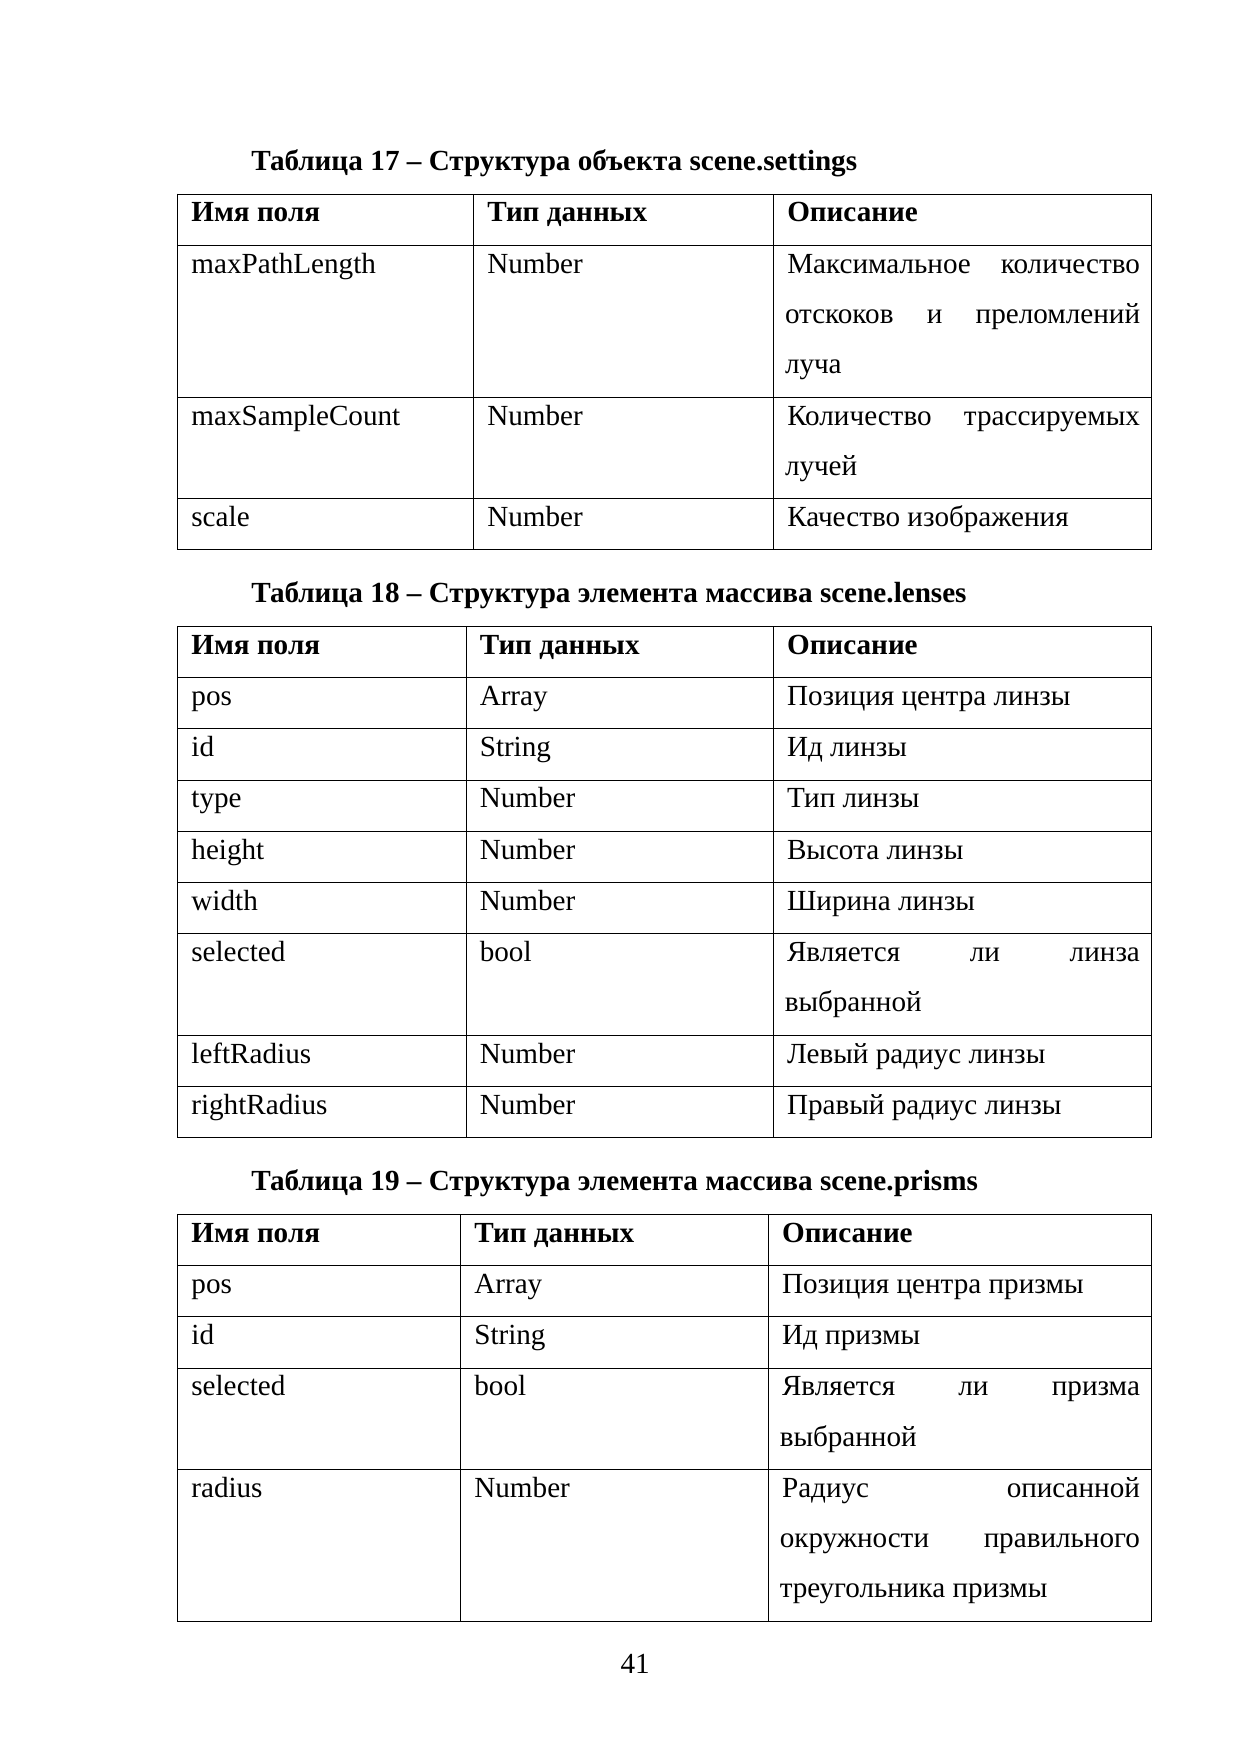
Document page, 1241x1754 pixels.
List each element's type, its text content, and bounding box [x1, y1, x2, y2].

table_cell width [178, 883, 466, 933]
table_header Имя поля [178, 627, 466, 677]
table_cell selected [178, 934, 466, 1035]
table_cell Array [461, 1266, 768, 1316]
table_cell radius [178, 1470, 460, 1621]
table_cell Позиция центра призмы [769, 1266, 1151, 1316]
table_cell Является ли призма выбранной [769, 1369, 1151, 1469]
table_cell Правый радиус линзы [774, 1087, 1151, 1137]
table_cell Number [474, 246, 773, 397]
table_cell Ширина линзы [774, 883, 1151, 933]
table_cell Number [467, 832, 773, 882]
table_cell Number [467, 1087, 773, 1137]
table_cell Number [467, 883, 773, 933]
table_cell maxSampleCount [178, 398, 473, 498]
table_cell id [178, 1317, 460, 1367]
table_cell bool [461, 1369, 768, 1469]
table_header Имя поля [178, 1215, 460, 1265]
table_cell Number [474, 398, 773, 498]
table_cell selected [178, 1369, 460, 1469]
table_cell rightRadius [178, 1087, 466, 1137]
table_cell Позиция центра линзы [774, 678, 1151, 728]
table_header Описание [769, 1215, 1151, 1265]
table_cell Высота линзы [774, 832, 1151, 882]
table_header Описание [774, 627, 1151, 677]
table_cell Number [467, 1036, 773, 1086]
table_header Тип данных [467, 627, 773, 677]
table_cell type [178, 781, 466, 831]
table_cell Array [467, 678, 773, 728]
table_cell Number [474, 499, 773, 549]
table_cell Радиус описанной окружности правильного треугольника призмы [769, 1470, 1151, 1621]
table_cell Ид линзы [774, 729, 1151, 779]
table_cell leftRadius [178, 1036, 466, 1086]
table_cell pos [178, 678, 466, 728]
table_cell String [467, 729, 773, 779]
table_cell Тип линзы [774, 781, 1151, 831]
text Таблица 17 – Структура объекта scene.settings [177, 143, 1152, 177]
table_cell scale [178, 499, 473, 549]
table_cell Является ли линза выбранной [774, 934, 1151, 1035]
table_cell Левый радиус линзы [774, 1036, 1151, 1086]
table_cell String [461, 1317, 768, 1367]
table_cell Number [461, 1470, 768, 1621]
table_cell bool [467, 934, 773, 1035]
text Таблица 19 – Структура элемента массива scene.prisms [177, 1163, 1152, 1197]
table_cell Number [467, 781, 773, 831]
text Таблица 18 – Структура элемента массива scene.lenses [177, 575, 1152, 609]
table_cell Количество трассируемых лучей [774, 398, 1151, 498]
table_cell pos [178, 1266, 460, 1316]
table_cell maxPathLength [178, 246, 473, 397]
table_cell height [178, 832, 466, 882]
table_header Имя поля [178, 195, 473, 245]
table_cell Качество изображения [774, 499, 1151, 549]
table_cell Максимальное количество отскоков и преломлений луча [774, 246, 1151, 397]
table_header Тип данных [474, 195, 773, 245]
table_header Тип данных [461, 1215, 768, 1265]
table_cell Ид призмы [769, 1317, 1151, 1367]
table_cell id [178, 729, 466, 779]
table_header Описание [774, 195, 1151, 245]
